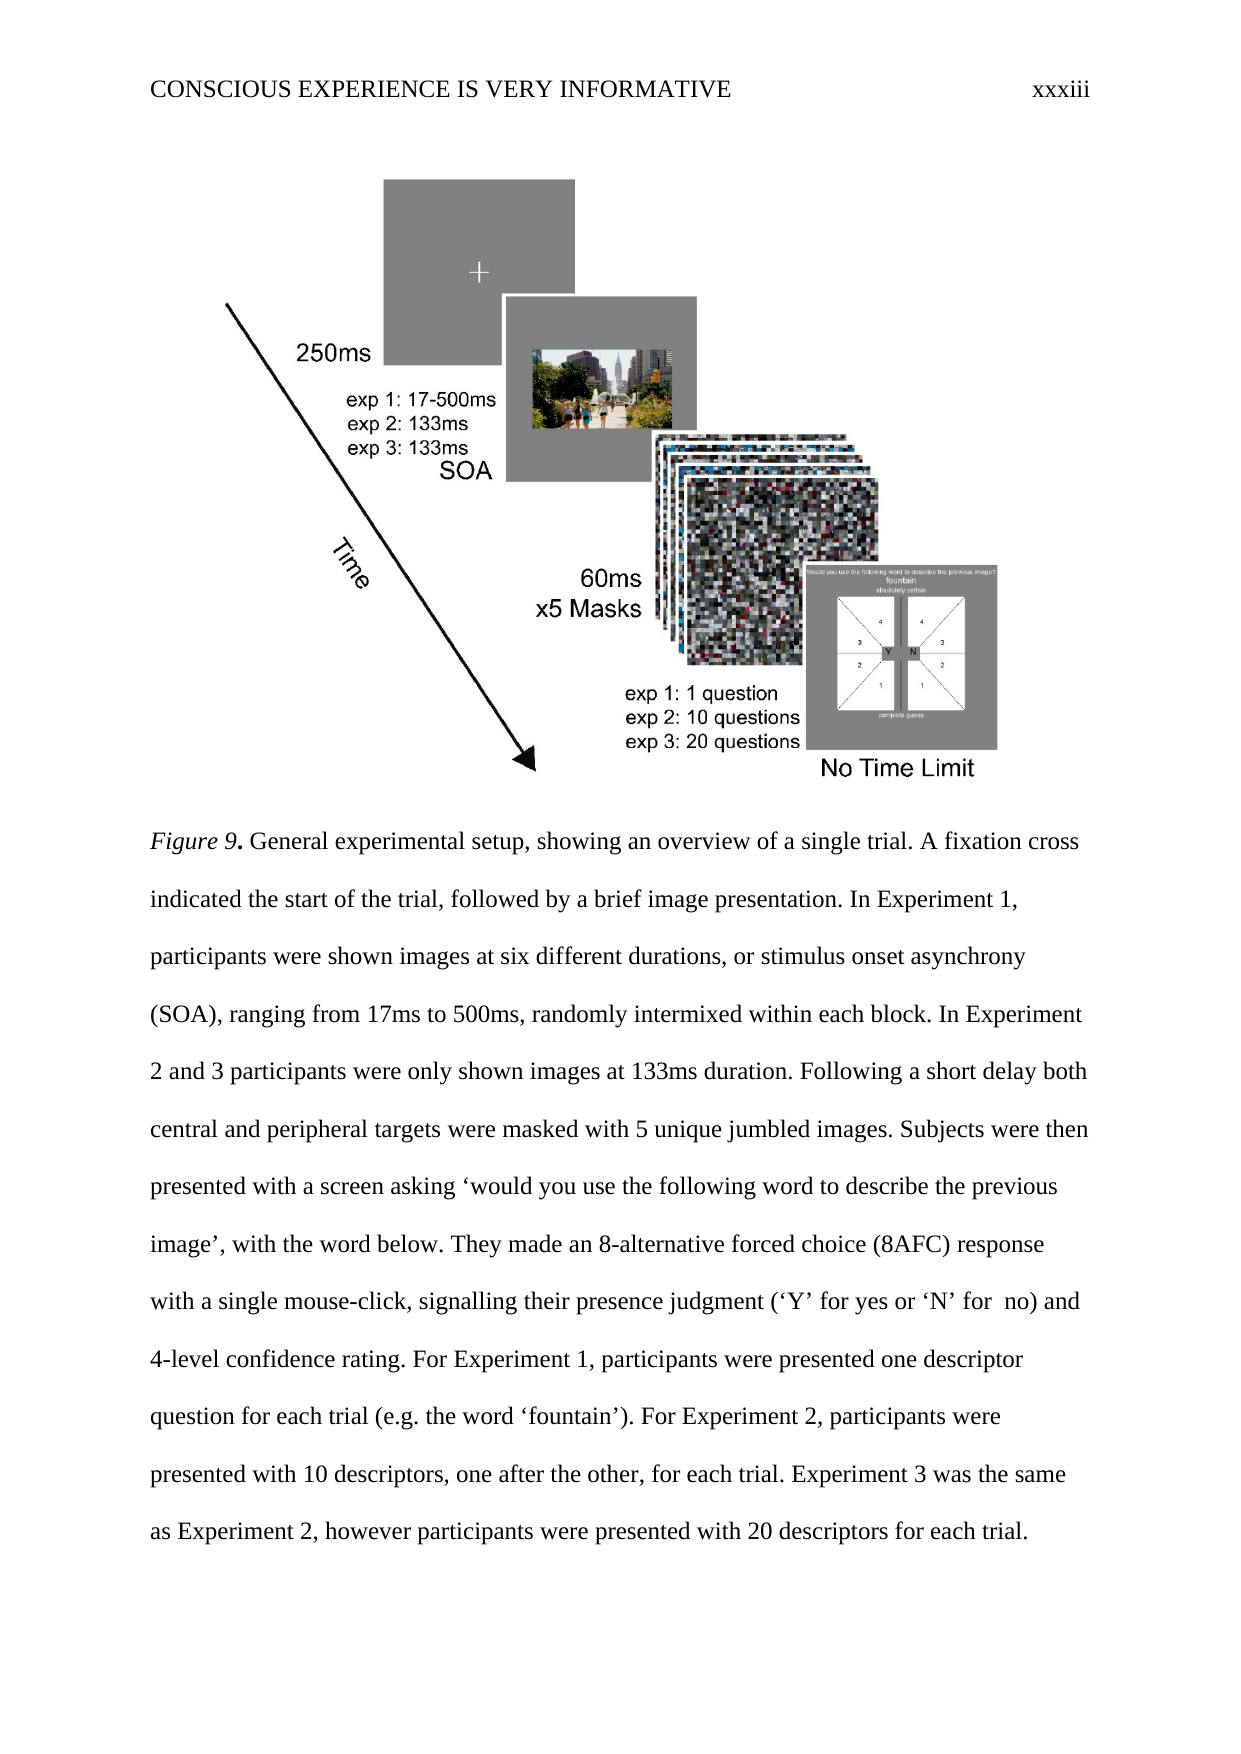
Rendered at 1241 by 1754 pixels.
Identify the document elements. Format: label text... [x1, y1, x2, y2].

picture [200, 150, 1040, 806]
text Figure 9. General experimental setup, showing an overview of a single trial. A fixation cross indicated the start of the trial, followed by a brief image presentation. In Experiment 1, participants were shown images at six different durations, or stimulus onset asynchrony (SOA), ranging from 17ms to 500ms, randomly intermixed within each block. In Experiment 2 and 3 participants were only shown images at 133ms duration. Following​ ​a​ ​short​ ​delay both central​ ​and​ ​peripheral​ ​targets​ ​were​ ​masked with 5 unique jumbled images. Subjects were then presented with a screen asking ‘would you use the following word to describe the previous image’, with the word below. They made​ ​an​ ​8-alternative forced choice (8AFC)​ ​response​ ​with​ ​a​ ​single mouse-click,​ ​signalling​ ​their​ ​presence judgment​ ​(‘Y’​ ​for​ ​yes​ ​or​ ​‘N’​ ​for​ ​ ​no)​ ​and 4-level​ ​confidence​ ​rating. For Experiment 1, participants were presented one descriptor question for each trial (e.g. the word ‘fountain’). For Experiment 2, participants were presented with 10 descriptors, one after the other, for each trial. Experiment 3 was the same as Experiment 2, however participants were presented with 20 descriptors for each trial. [150, 826, 1090, 1545]
